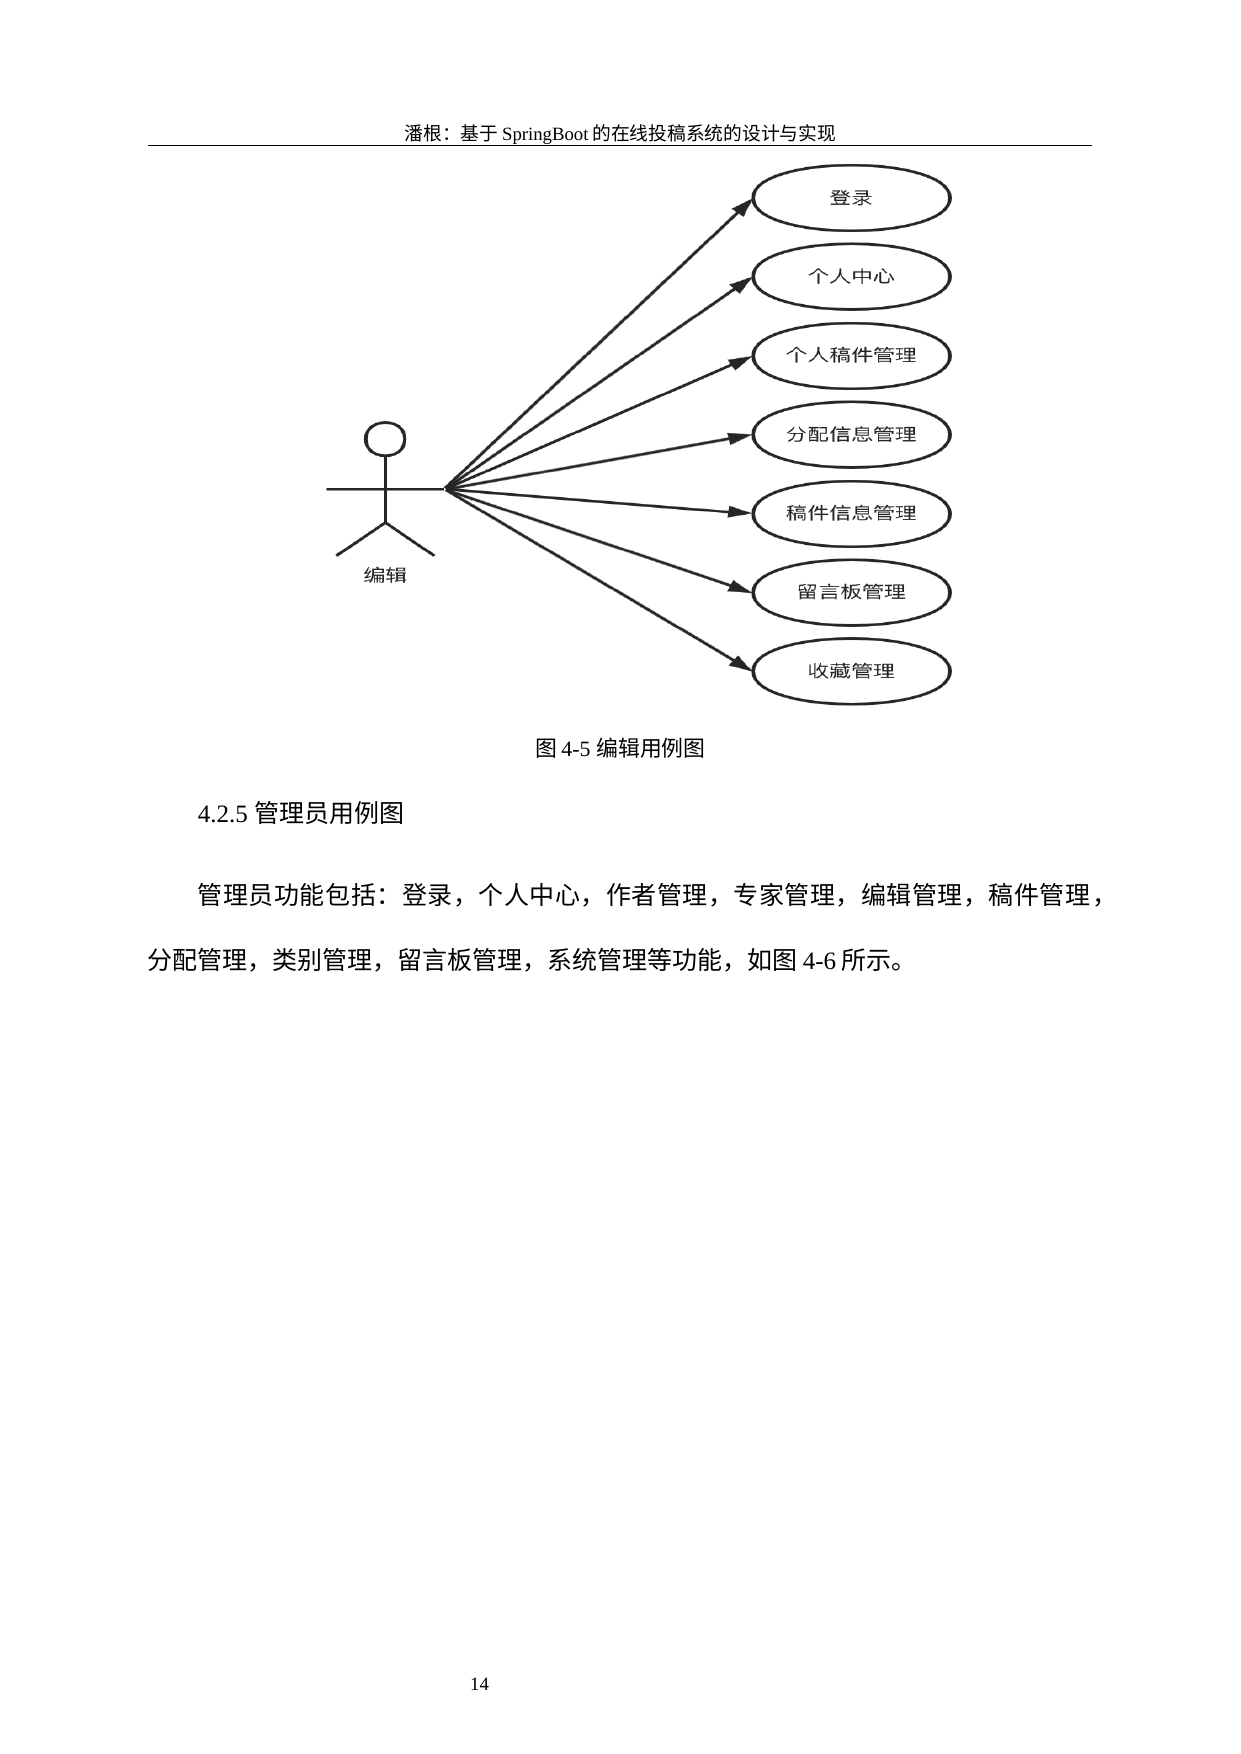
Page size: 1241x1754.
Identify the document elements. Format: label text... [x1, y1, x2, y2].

picture [321, 162, 969, 707]
text 管理员功能包括：登录，个人中心，作者管理，专家管理，编辑管理，稿件管理，分配管理，类别管理，留言板管理，系统管理等功能，如图4-6所示。 [148, 861, 1092, 991]
text 图4-5 编辑用例图 [148, 731, 1092, 763]
subtitle 4.2.5 管理员用例图 [148, 779, 1092, 844]
